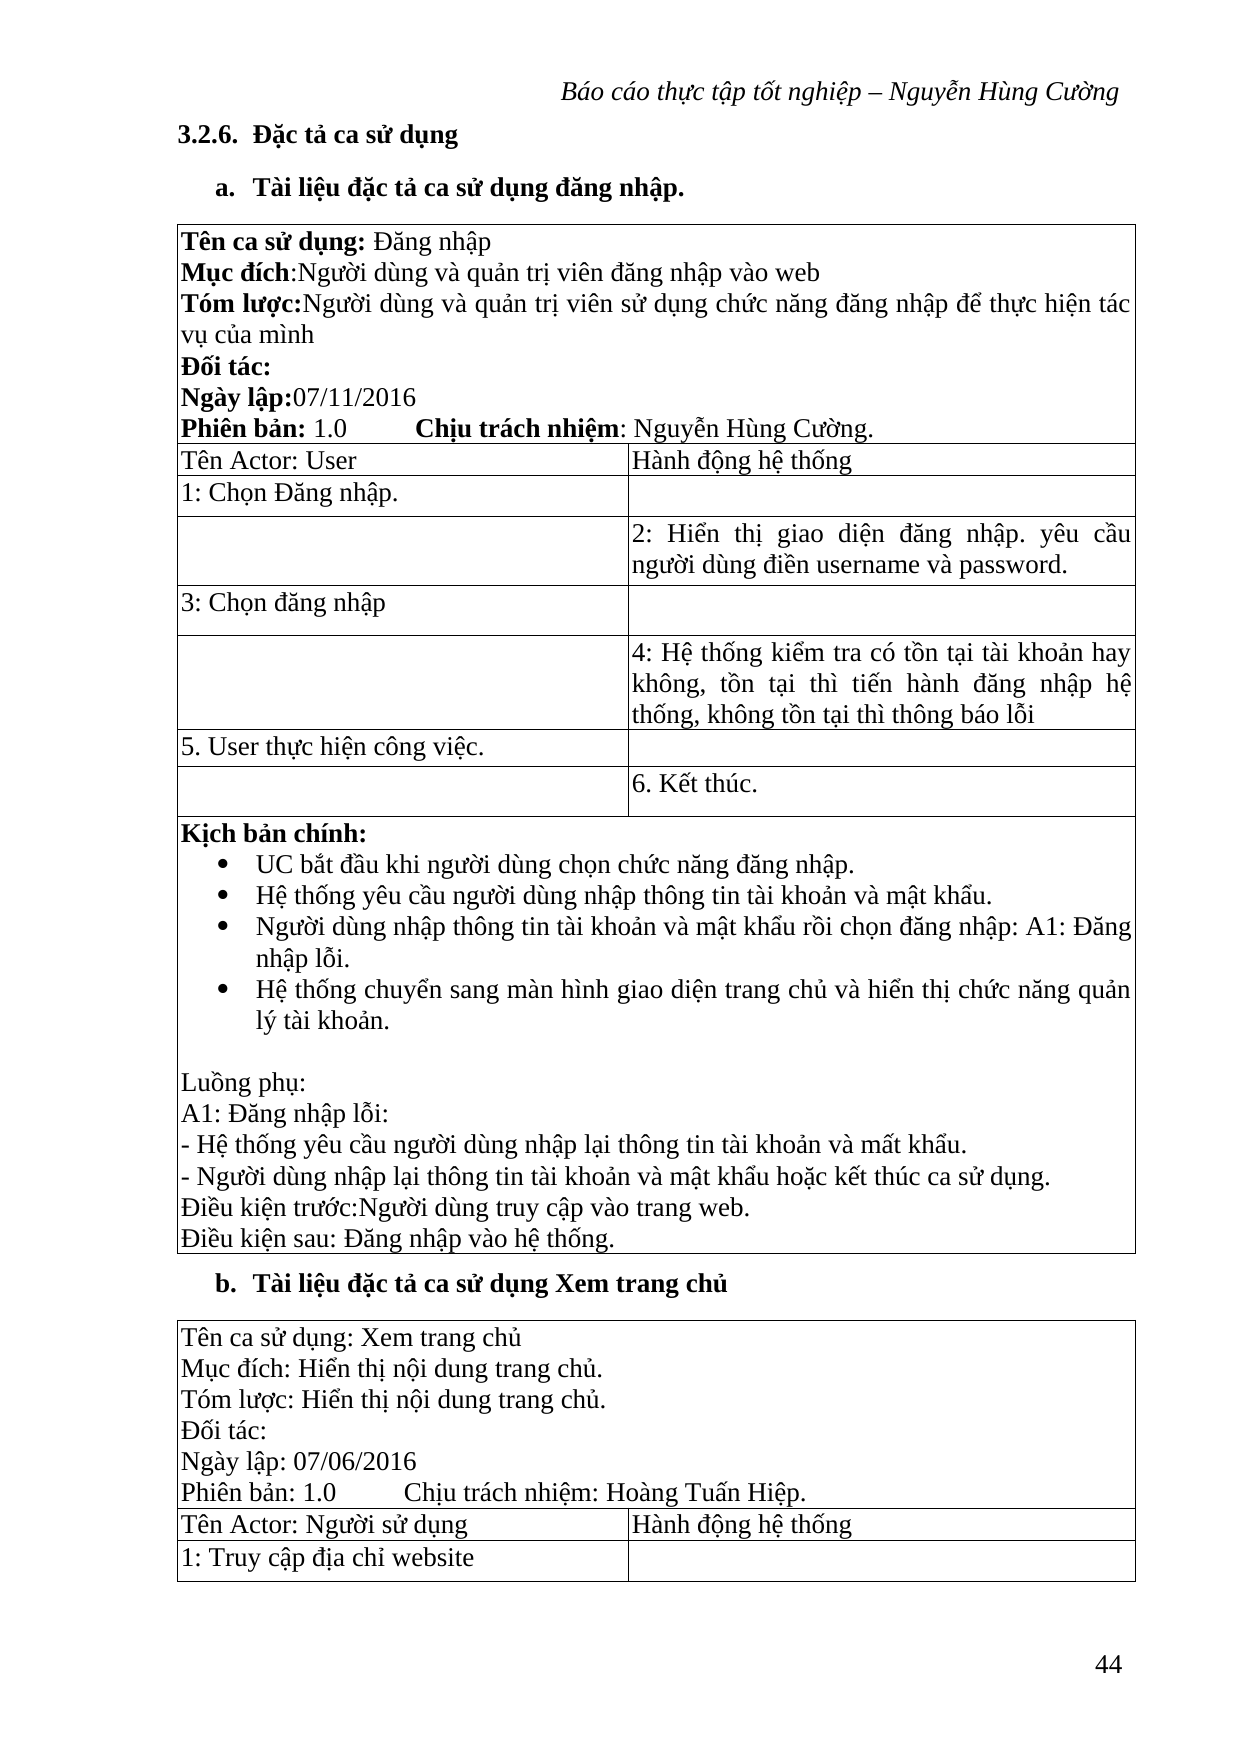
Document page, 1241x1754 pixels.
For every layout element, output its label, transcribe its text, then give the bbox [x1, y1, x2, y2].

table_cell [629, 1541, 1135, 1581]
table_cell [629, 730, 1135, 766]
table_cell 1: Chọn Đăng nhập. [178, 476, 628, 516]
table_cell [629, 586, 1135, 635]
table_cell Tên Actor: User [178, 444, 628, 475]
table_cell Kịch bản chính: UC bắt đầu khi người dùng chọn chức năng đăng nhập. Hệ thống yêu cầu người dùng nhập thông tin tài khoản và mật khẩu. Người dùng nhập thông tin tài khoản và mật khẩu rồi chọn đăng nhập: A1: Đăng nhập lỗi. Hệ thống chuyển sang màn hình giao diện trang chủ và hiển thị chức năng quản lý tài khoản. Luồng phụ: A1: Đăng nhập lỗi: - Hệ thống yêu cầu người dùng nhập lại thông tin tài khoản và mất khẩu. - Người dùng nhập lại thông tin tài khoản và mật khẩu hoặc kết thúc ca sử dụng. Điều kiện trước:Người dùng truy cập vào trang web. Điều kiện sau: Đăng nhập vào hệ thống. [178, 817, 1135, 1253]
table_cell [178, 517, 628, 584]
table_cell [629, 476, 1135, 516]
table_cell 2: Hiển thị giao diện đăng nhập. yêu cầu người dùng điền username và password. [629, 517, 1135, 584]
subtitle Đặc tả ca sử dụng [177, 118, 1122, 149]
table_header Tên ca sử dụng: Xem trang chủ Mục đích: Hiển thị nội dung trang chủ. Tóm lược: Hiển thị nội dung trang chủ. Đối tác: Ngày lập: 07/06/2016 Phiên bản: 1.0 Chịu trách nhiệm: Hoàng Tuấn Hiệp. [178, 1321, 1135, 1508]
table_header Tên ca sử dụng: Đăng nhập Mục đích:Người dùng và quản trị viên đăng nhập vào web Tóm lược:Người dùng và quản trị viên sử dụng chức năng đăng nhập để thực hiện tác vụ của mình Đối tác: Ngày lập:07/11/2016 Phiên bản: 1.0 Chịu trách nhiệm: Nguyễn Hùng Cường. [178, 225, 1135, 443]
table_cell 5. User thực hiện công việc. [178, 730, 628, 766]
subtitle Tài liệu đặc tả ca sử dụng Xem trang chủ [215, 1267, 1122, 1298]
table_cell 6. Kết thúc. [629, 767, 1135, 816]
table_cell 4: Hệ thống kiểm tra có tồn tại tài khoản hay không, tồn tại thì tiến hành đăng nhập hệ thống, không tồn tại thì thông báo lỗi [629, 636, 1135, 729]
table_cell Hành động hệ thống [629, 444, 1135, 475]
table_cell [178, 767, 628, 816]
table_cell 3: Chọn đăng nhập [178, 586, 628, 635]
table_cell [178, 636, 628, 729]
table_cell Hành động hệ thống [629, 1509, 1135, 1540]
subtitle Tài liệu đặc tả ca sử dụng đăng nhập. [215, 171, 1122, 202]
table_cell 1: Truy cập địa chỉ website [178, 1541, 628, 1581]
table_cell Tên Actor: Người sử dụng [178, 1509, 628, 1540]
